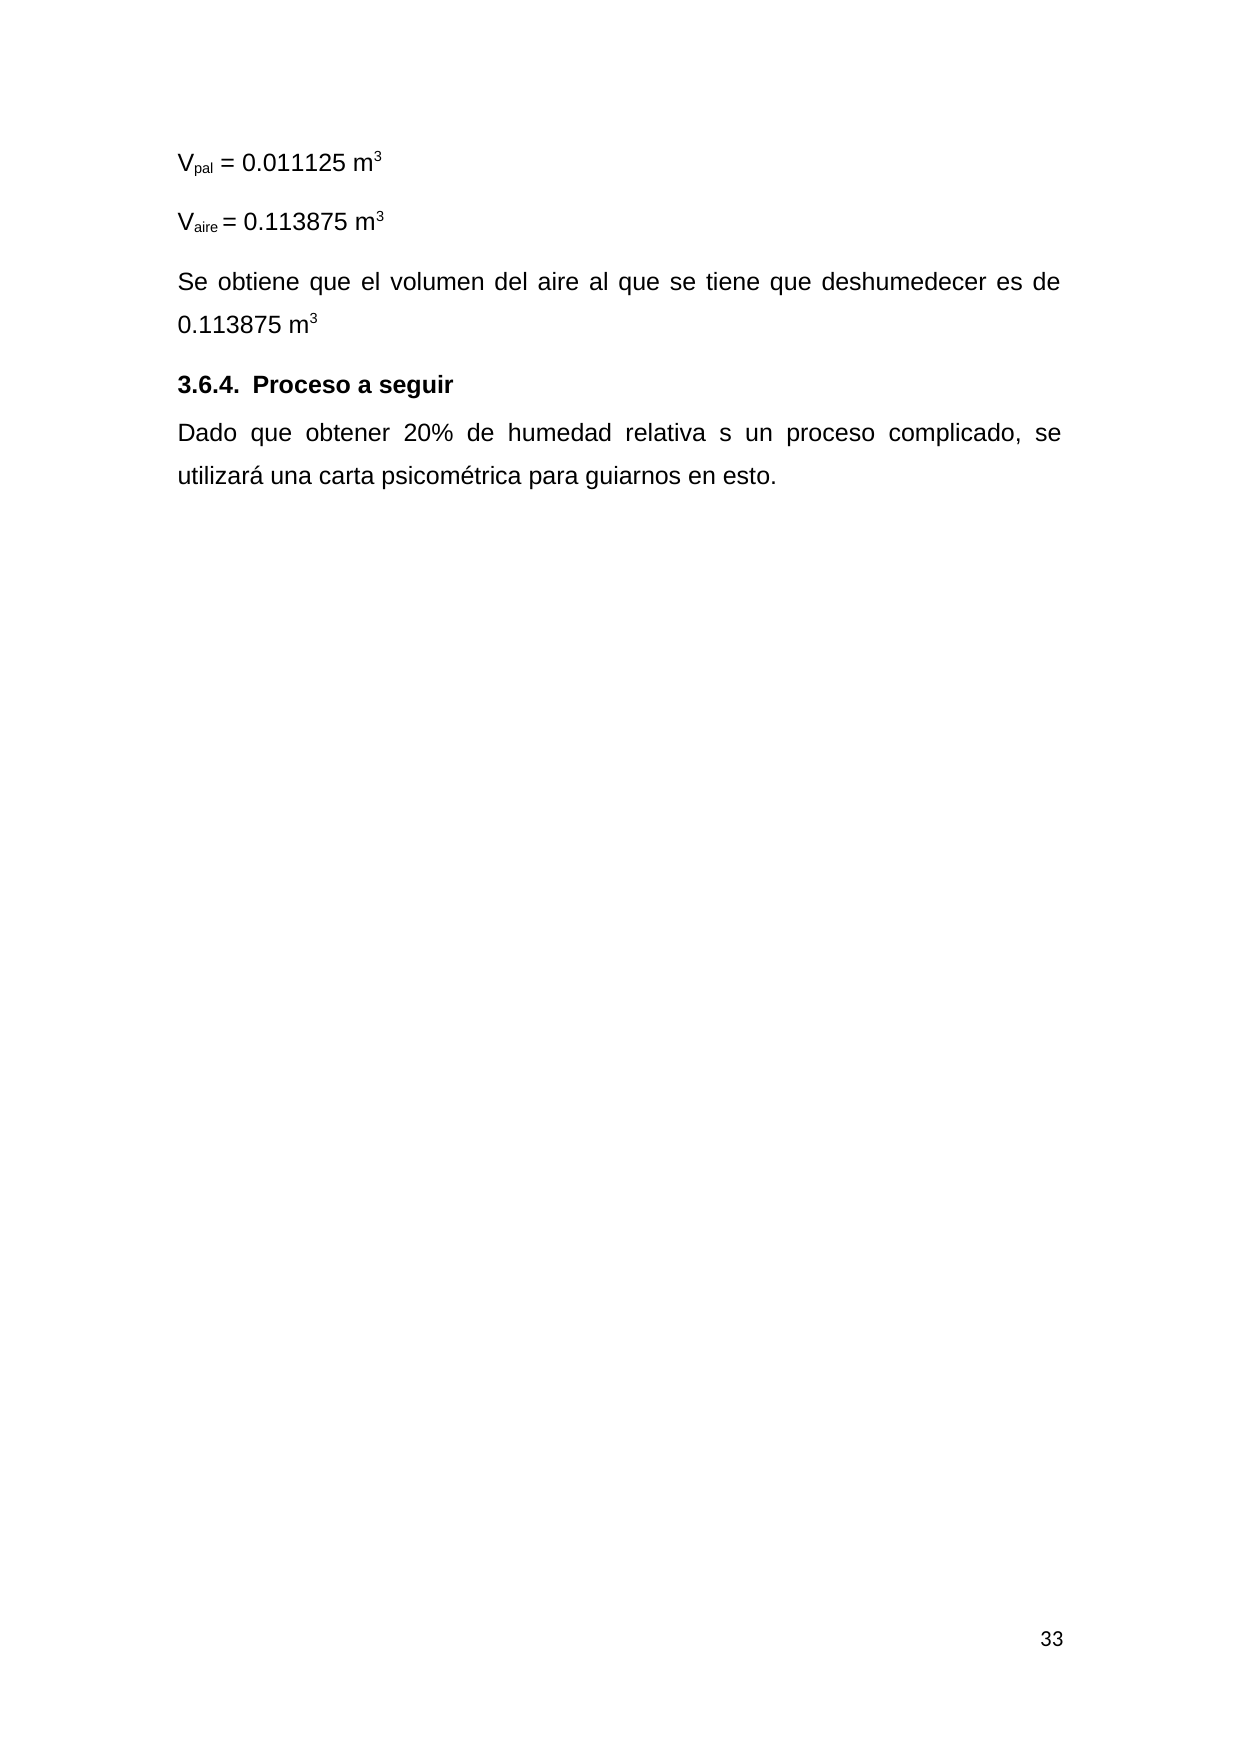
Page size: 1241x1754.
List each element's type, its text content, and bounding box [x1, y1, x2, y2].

text Vpal = 0.011125 m3 [177, 148, 1063, 176]
text Vaire = 0.113875 m3 [177, 207, 1063, 236]
subtitle Proceso a seguir [177, 370, 1063, 399]
text Se obtiene que el volumen del aire al que se tiene que deshumedecer es de 0.113875 m3 [177, 267, 1063, 339]
text Dado que obtener 20% de humedad relativa s un proceso complicado, se utilizará una carta psicométrica para guiarnos en esto. [177, 418, 1063, 490]
